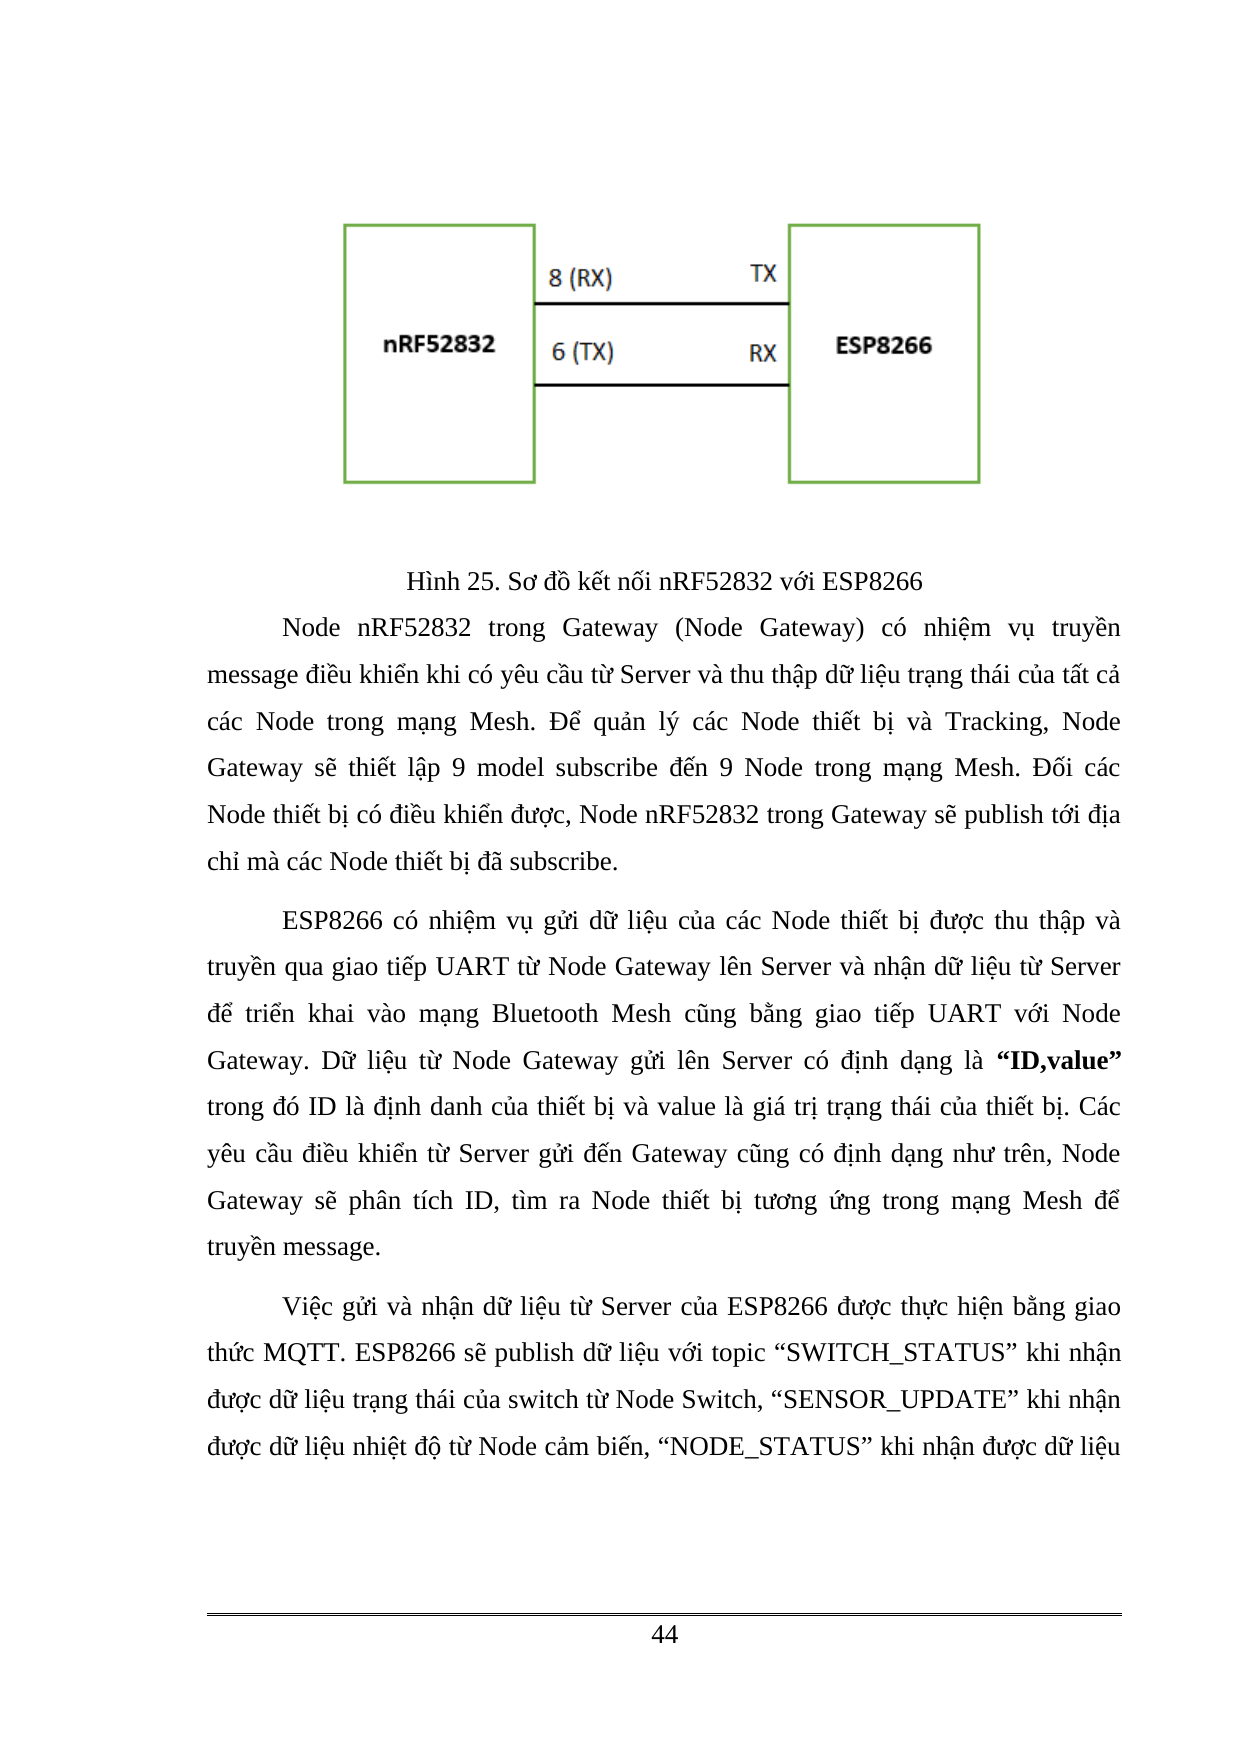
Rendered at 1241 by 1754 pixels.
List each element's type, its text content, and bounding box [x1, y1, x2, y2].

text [207, 1290, 1122, 1461]
text Node nRF52832 trong Gateway (Node Gateway) có nhiệm vụ truyền message điều khiển khi có yêu cầu từ Server và thu thập dữ liệu trạng thái của tất cả các Node trong mạng Mesh. Để quản lý các Node thiết bị và Tracking, Node Gateway sẽ thiết lập 9 model subscribe đến 9 Node trong mạng Mesh. Đối các Node thiết bị có điều khiển được, Node nRF52832 trong Gateway sẽ publish tới địa chỉ mà các Node thiết bị đã subscribe. [207, 611, 1122, 876]
picture [306, 177, 1023, 550]
text ESP8266 có nhiệm vụ gửi dữ liệu của các Node thiết bị được thu thập và truyền qua giao tiếp UART từ Node Gateway lên Server và nhận dữ liệu từ Server để triển khai vào mạng Bluetooth Mesh cũng bằng giao tiếp UART với Node Gateway. Dữ liệu từ Node Gateway gửi lên Server có định dạng là “ID,value” trong đó ID là định danh của thiết bị và value là giá trị trạng thái của thiết bị. Các yêu cầu điều khiển từ Server gửi đến Gateway cũng có định dạng như trên, Node Gateway sẽ phân tích ID, tìm ra Node thiết bị tương ứng trong mạng Mesh để truyền message. [207, 904, 1122, 1262]
